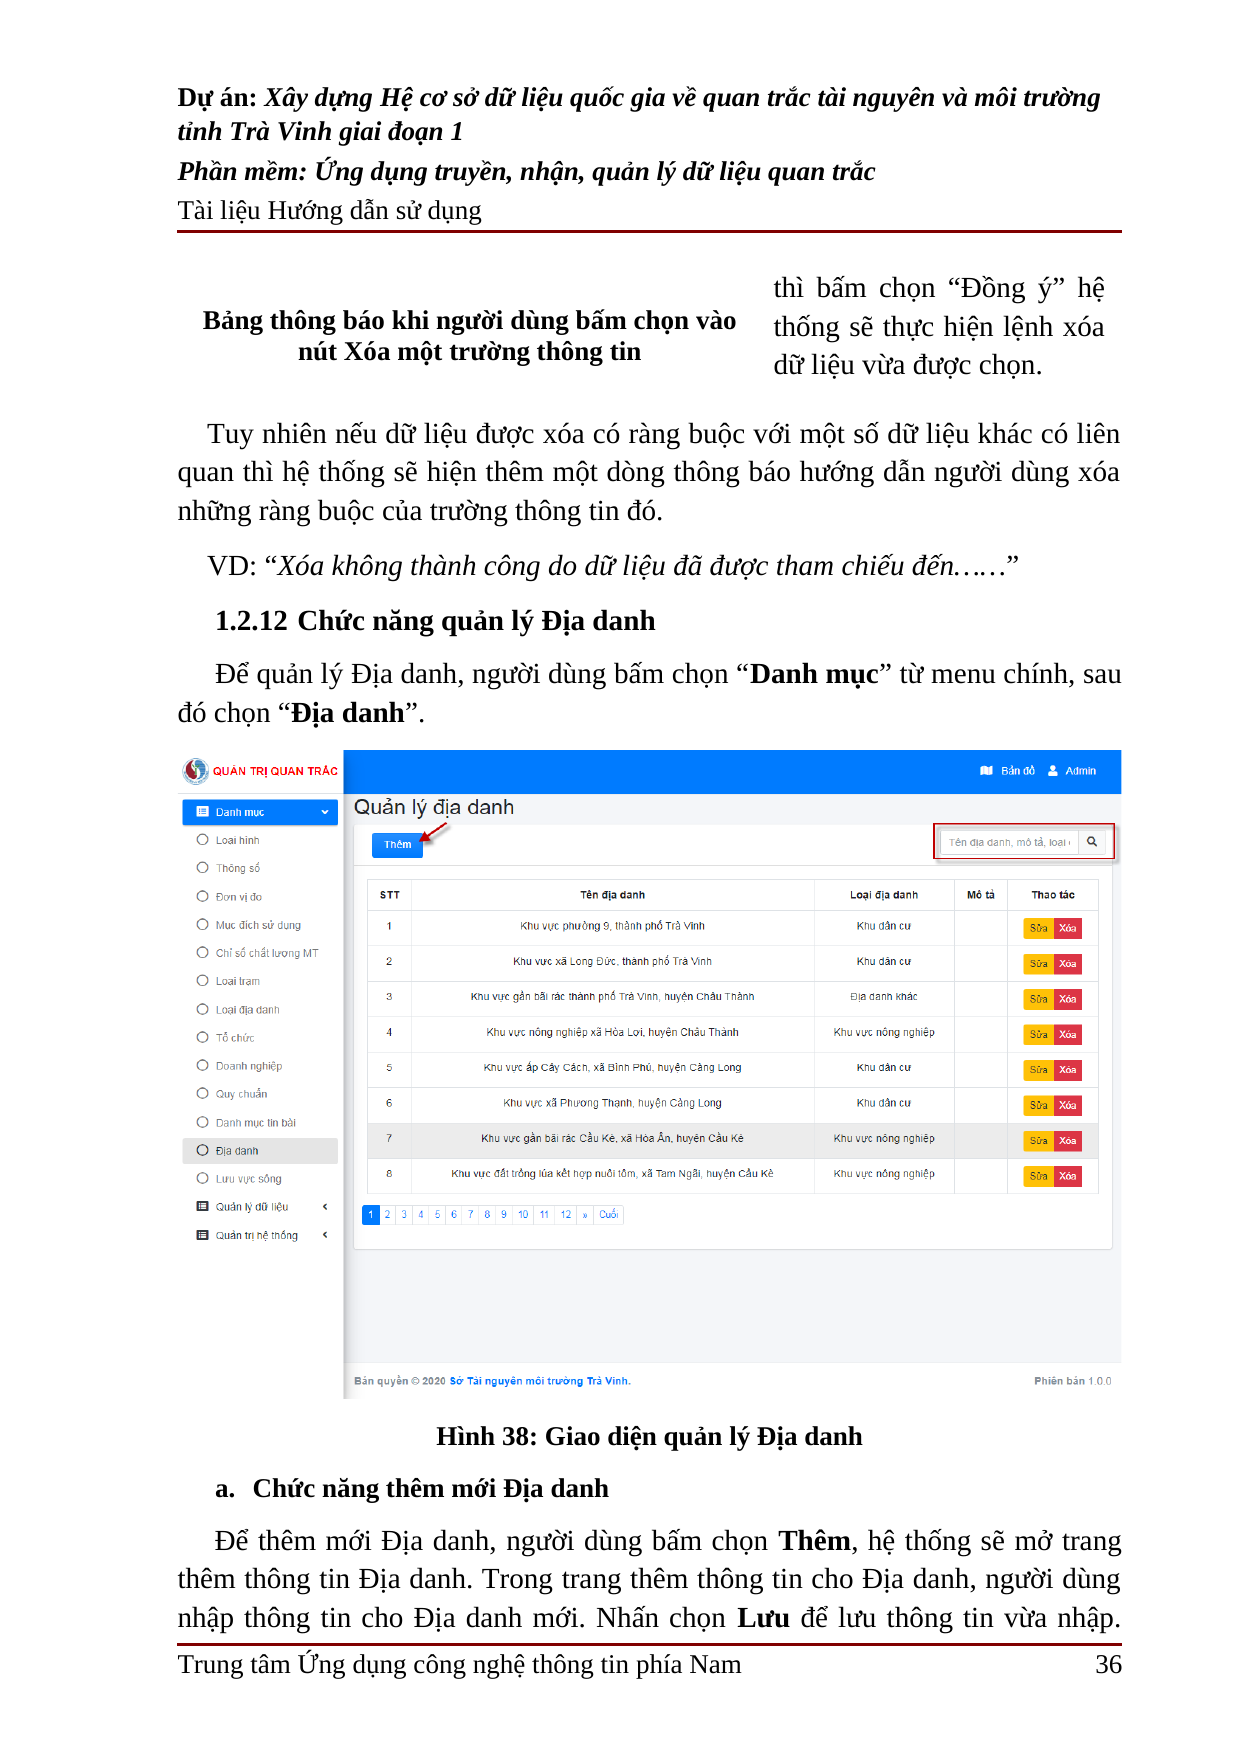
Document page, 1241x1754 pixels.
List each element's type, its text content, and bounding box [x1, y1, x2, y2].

text VD: “Xóa không thành công do dữ liệu đã được tham chiếu đến……” [177, 548, 1122, 582]
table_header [177, 270, 762, 385]
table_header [762, 270, 1116, 385]
text Tuy nhiên nếu dữ liệu được xóa có ràng buộc với một số dữ liệu khác có liên quan thì hệ thống sẽ hiện thêm một dòng thông báo hướng dẫn người dùng xóa những ràng buộc của trường thông tin đó. [177, 416, 1122, 526]
subtitle Chức năng quản lý Địa danh [215, 603, 1122, 637]
picture [177, 750, 1122, 1399]
list Chức năng thêm mới Địa danh [215, 1472, 1122, 1503]
text Để quản lý Địa danh, người dùng bấm chọn “Danh mục” từ menu chính, sau đó chọn “Địa danh”. [177, 656, 1122, 728]
text Hình 38: Giao diện quản lý Địa danh [177, 1420, 1122, 1451]
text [177, 1523, 1122, 1633]
